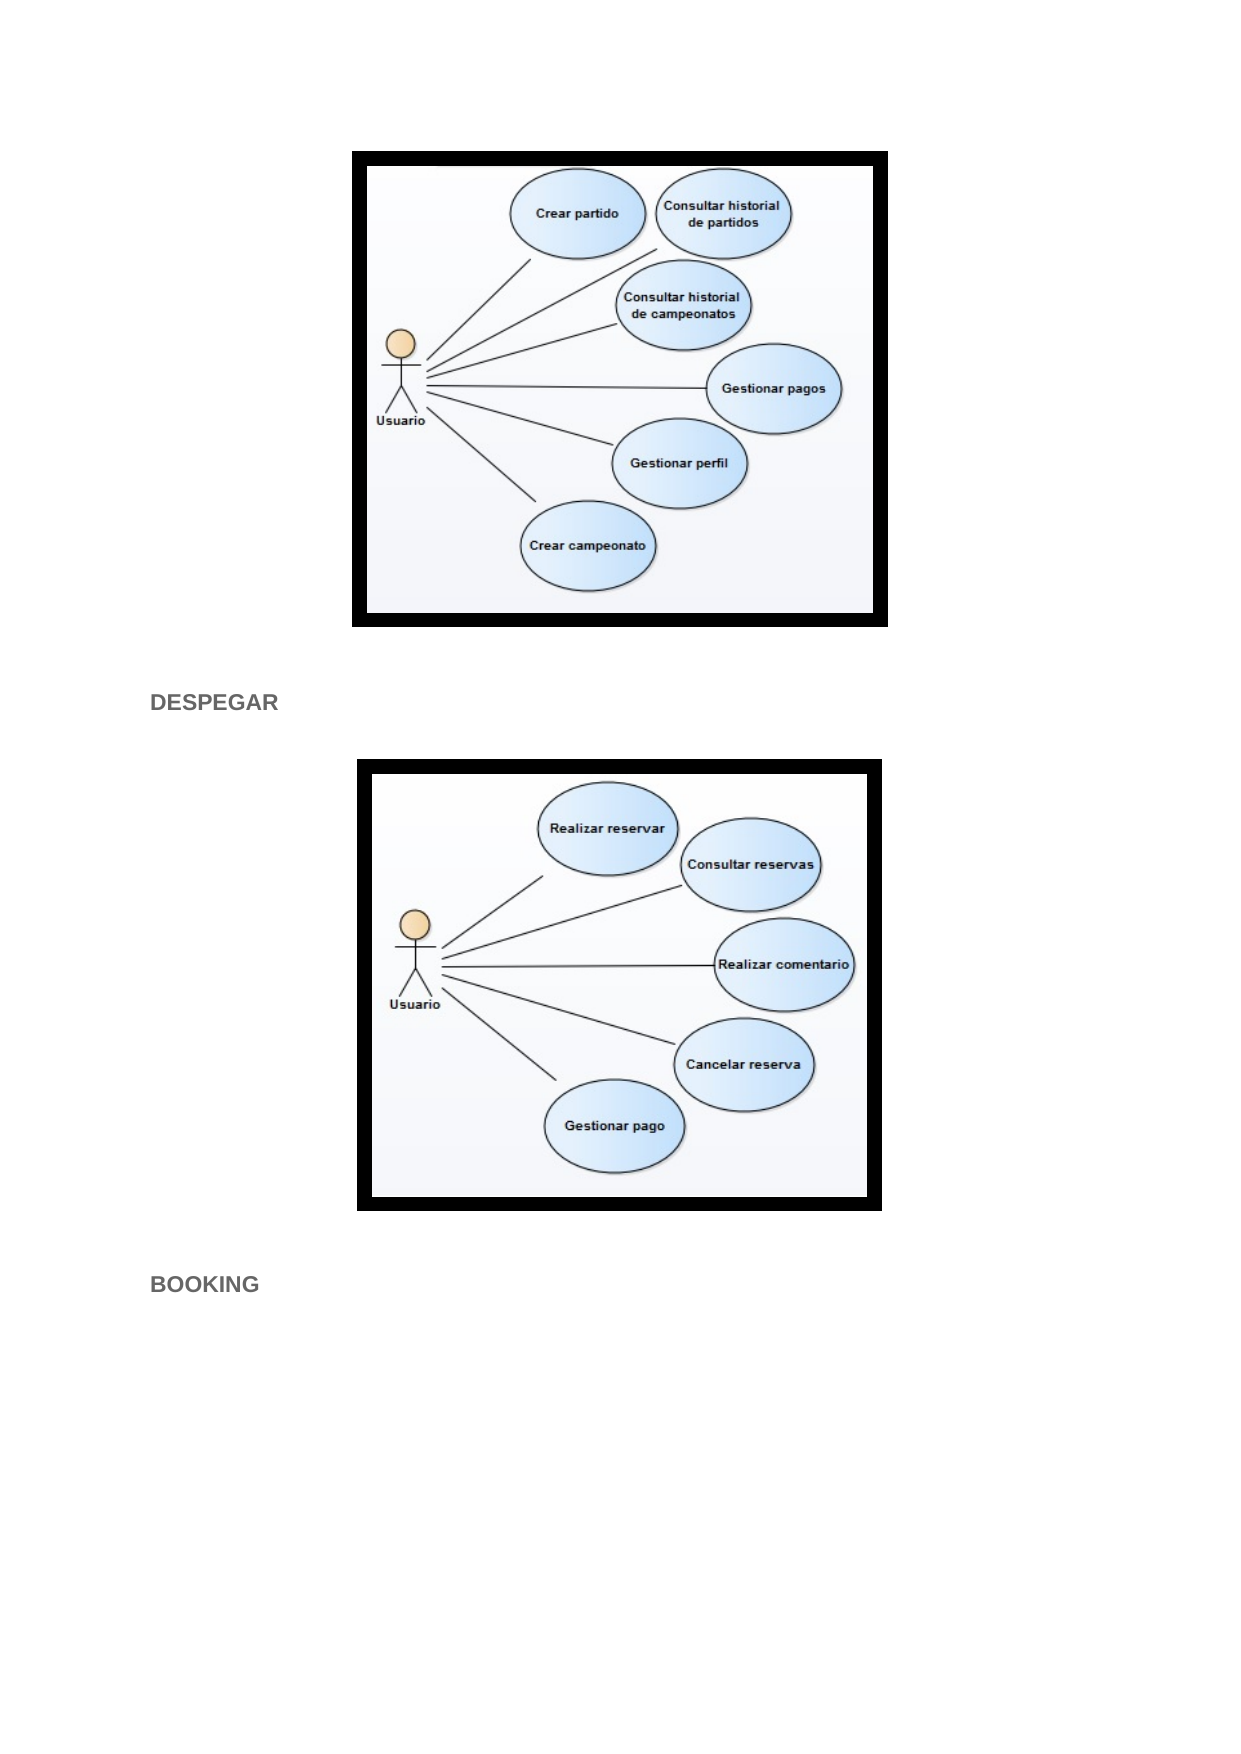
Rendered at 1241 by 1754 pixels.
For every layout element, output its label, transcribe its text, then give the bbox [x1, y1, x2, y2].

picture [372, 774, 867, 1197]
subtitle DESPEGAR [150, 689, 1090, 716]
picture [367, 166, 873, 613]
subtitle BOOKING [150, 1271, 1090, 1297]
